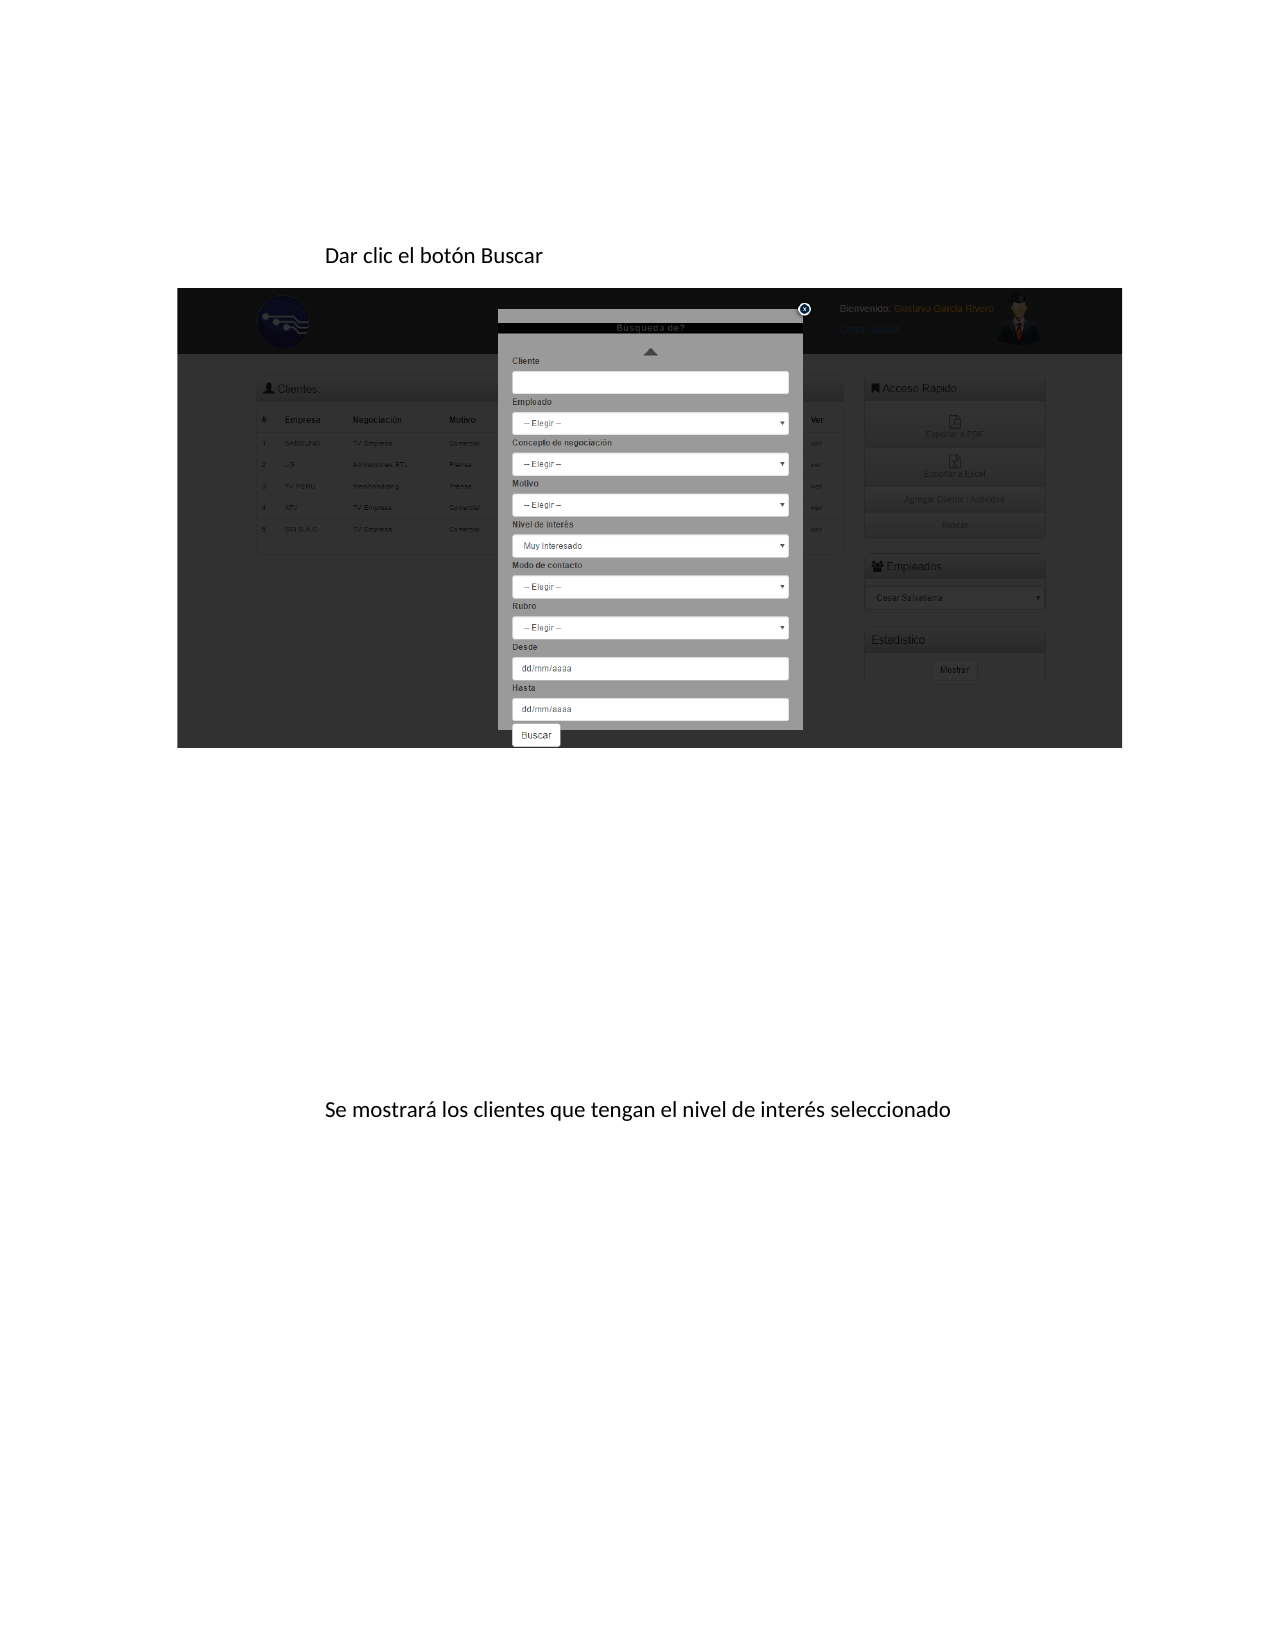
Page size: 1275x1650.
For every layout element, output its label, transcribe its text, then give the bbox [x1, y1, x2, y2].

text Dar clic el botón Buscar [177, 241, 1098, 269]
text Se mostrará los clientes que tengan el nivel de interés seleccionado [251, 1095, 1098, 1123]
picture [177, 288, 1123, 748]
